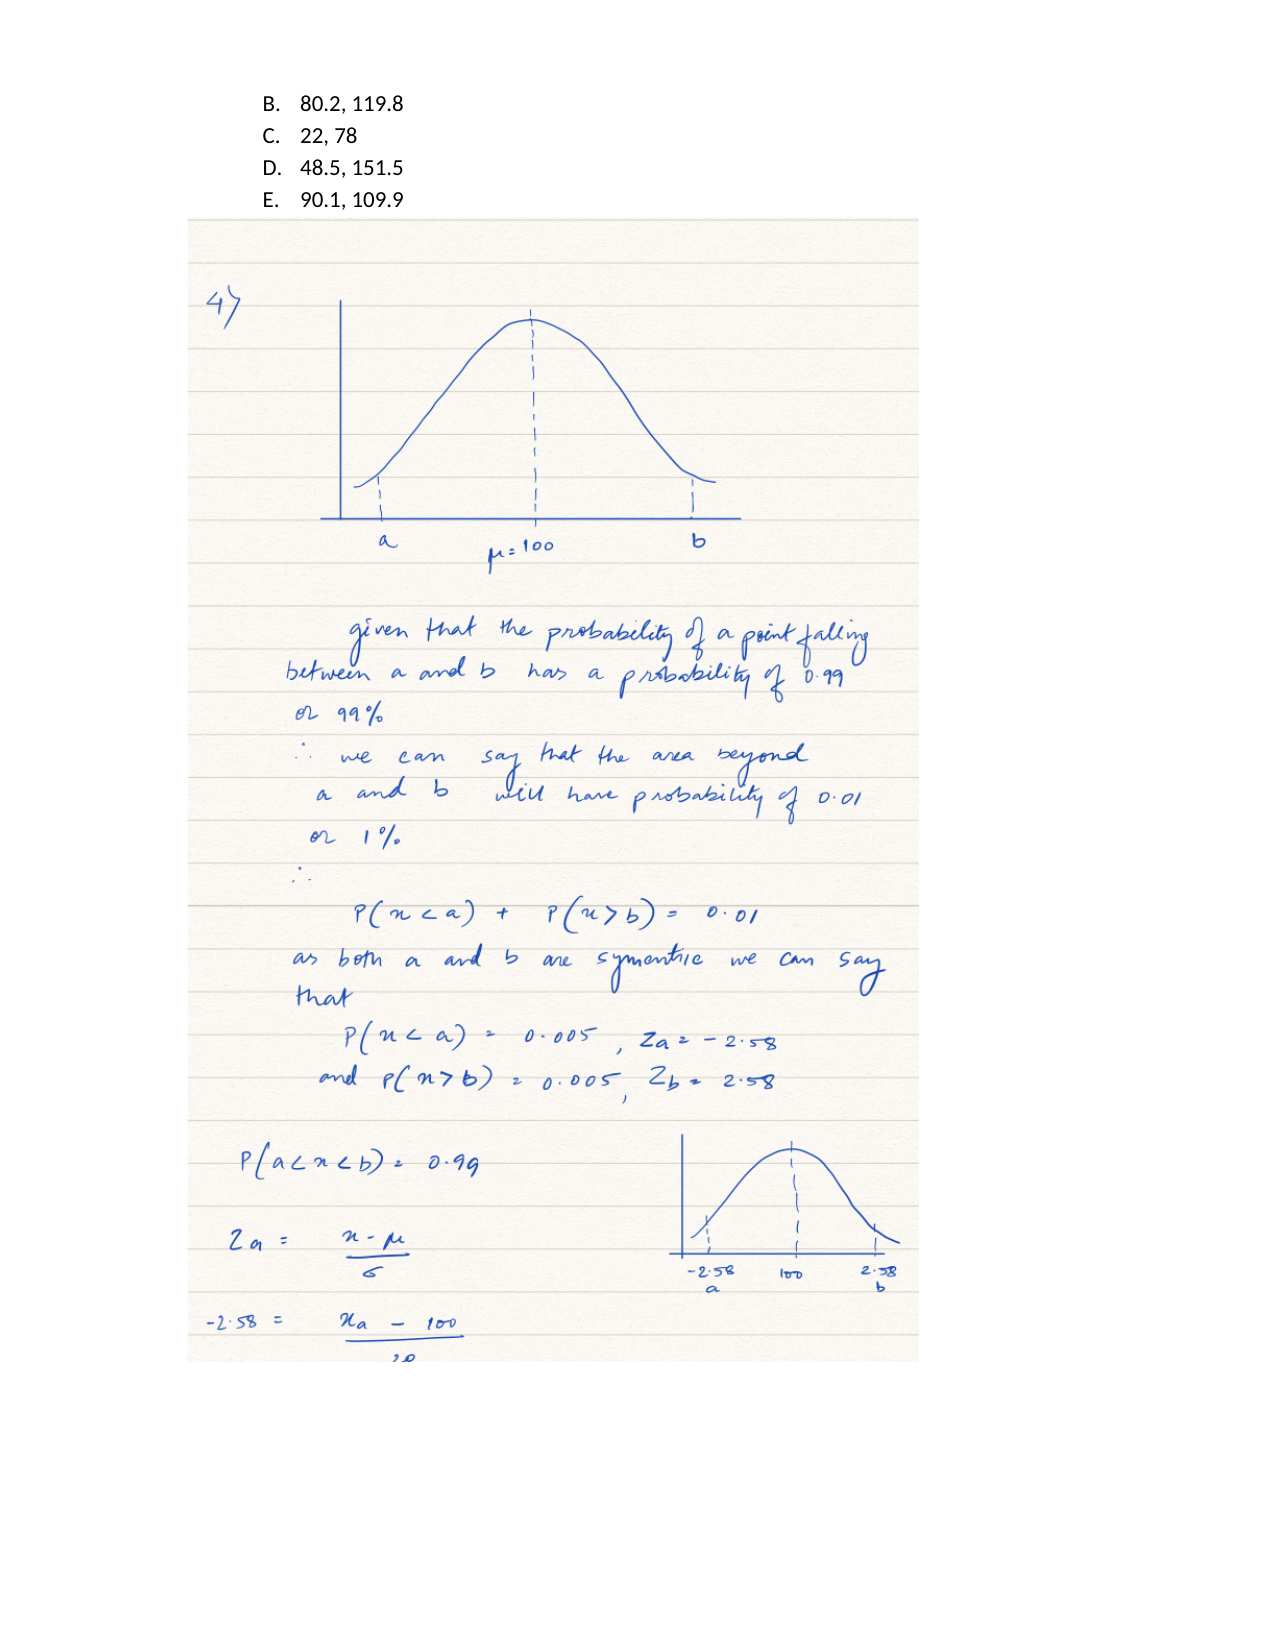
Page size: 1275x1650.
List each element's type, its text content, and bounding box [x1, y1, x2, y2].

list 80.2, 119.8 [262, 89, 1087, 117]
list 22, 78 [262, 121, 1087, 149]
list 48.5, 151.5 [262, 153, 1087, 181]
list 90.1, 109.9 [262, 185, 1087, 213]
picture [187, 217, 919, 1362]
